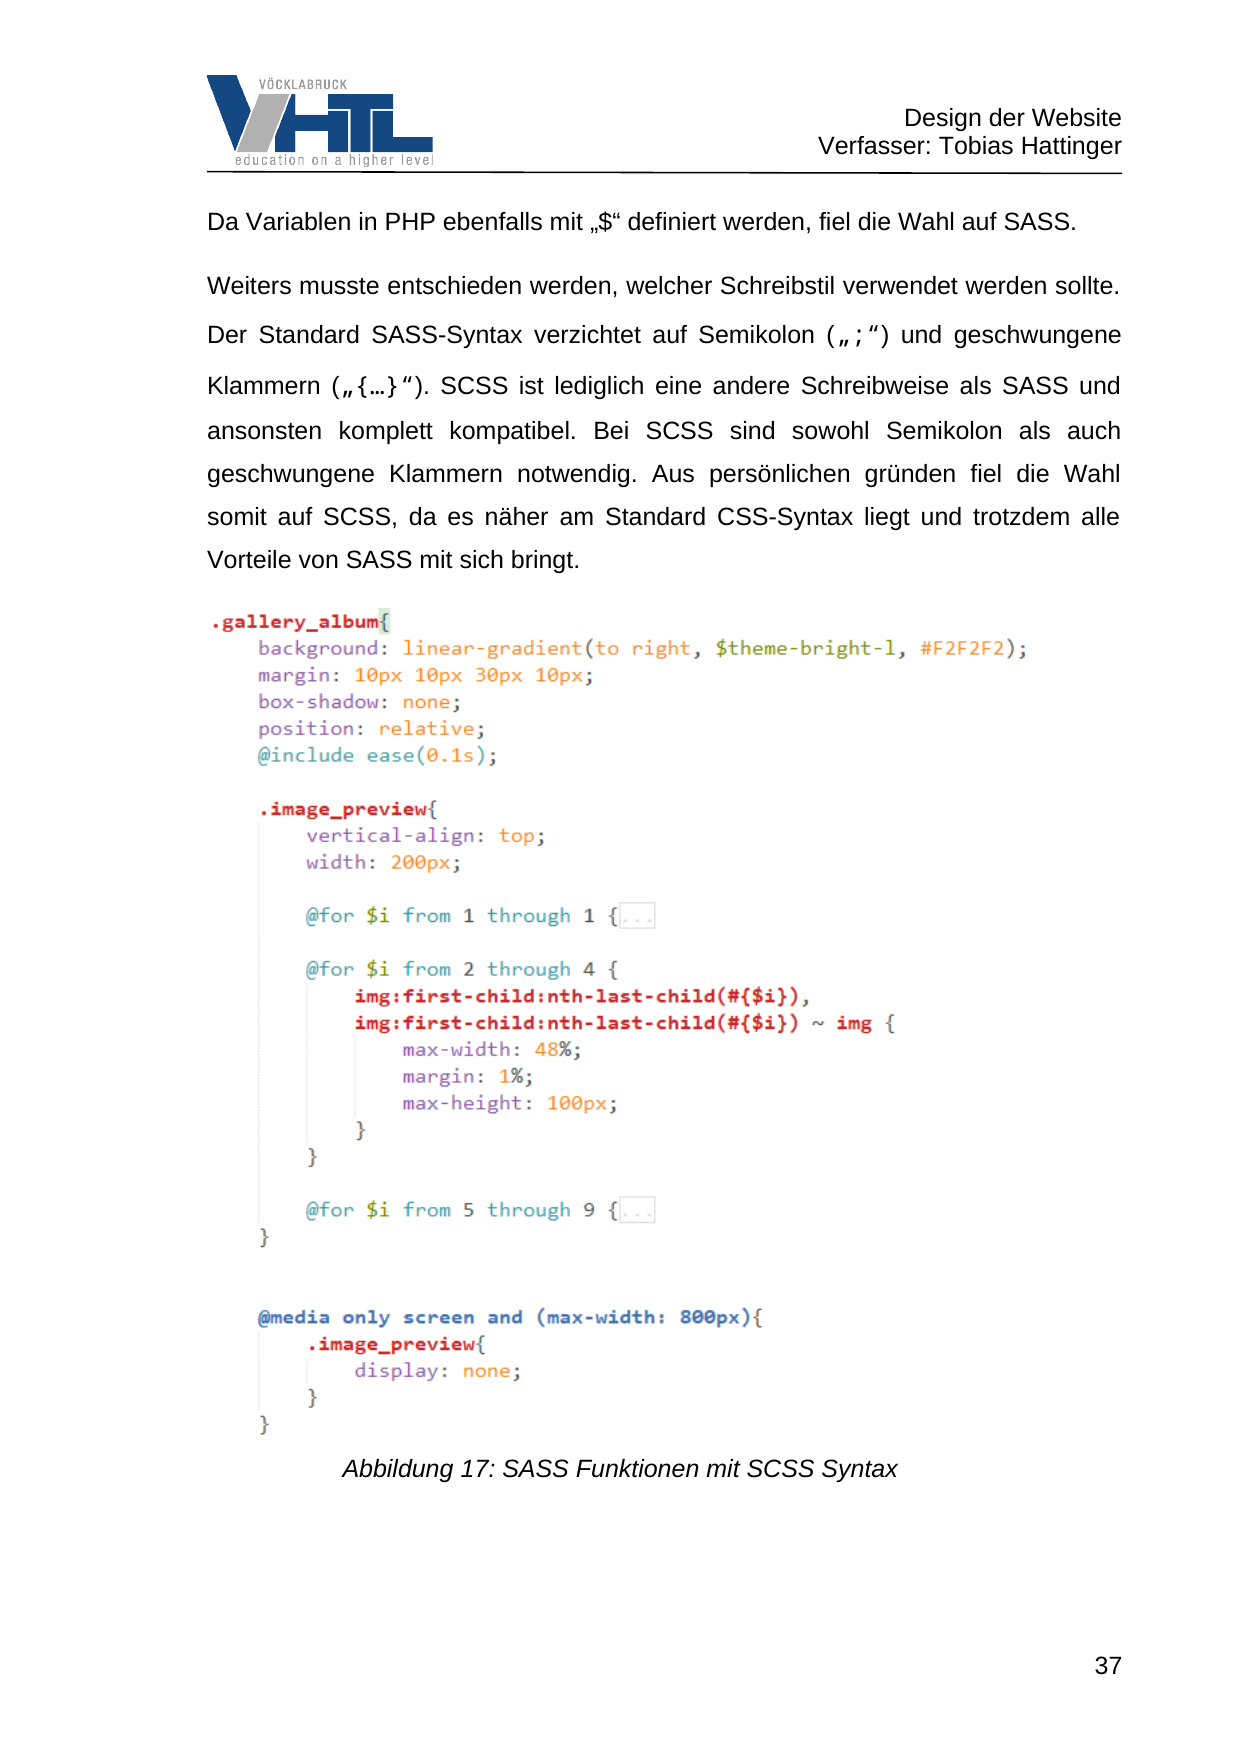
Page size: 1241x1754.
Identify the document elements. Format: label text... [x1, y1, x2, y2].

text Da Variablen in PHP ebenfalls mit „$“ definiert werden, fiel die Wahl auf SASS. [207, 207, 1122, 236]
text Weiters musste entschieden werden, welcher Schreibstil verwendet werden sollte. Der Standard SASS-Syntax verzichtet auf Semikolon („;“) und geschwungene Klammern („{…}“). SCSS ist lediglich eine andere Schreibweise als SASS und ansonsten komplett kompatibel. Bei SCSS sind sowohl Semikolon als auch geschwungene Klammern notwendig. Aus persönlichen gründen fiel die Wahl somit auf SCSS, da es näher am Standard CSS-Syntax liegt und trotzdem alle Vorteile von SASS mit sich bringt. [207, 271, 1122, 574]
picture [206, 75, 433, 167]
picture [206, 608, 1037, 1444]
